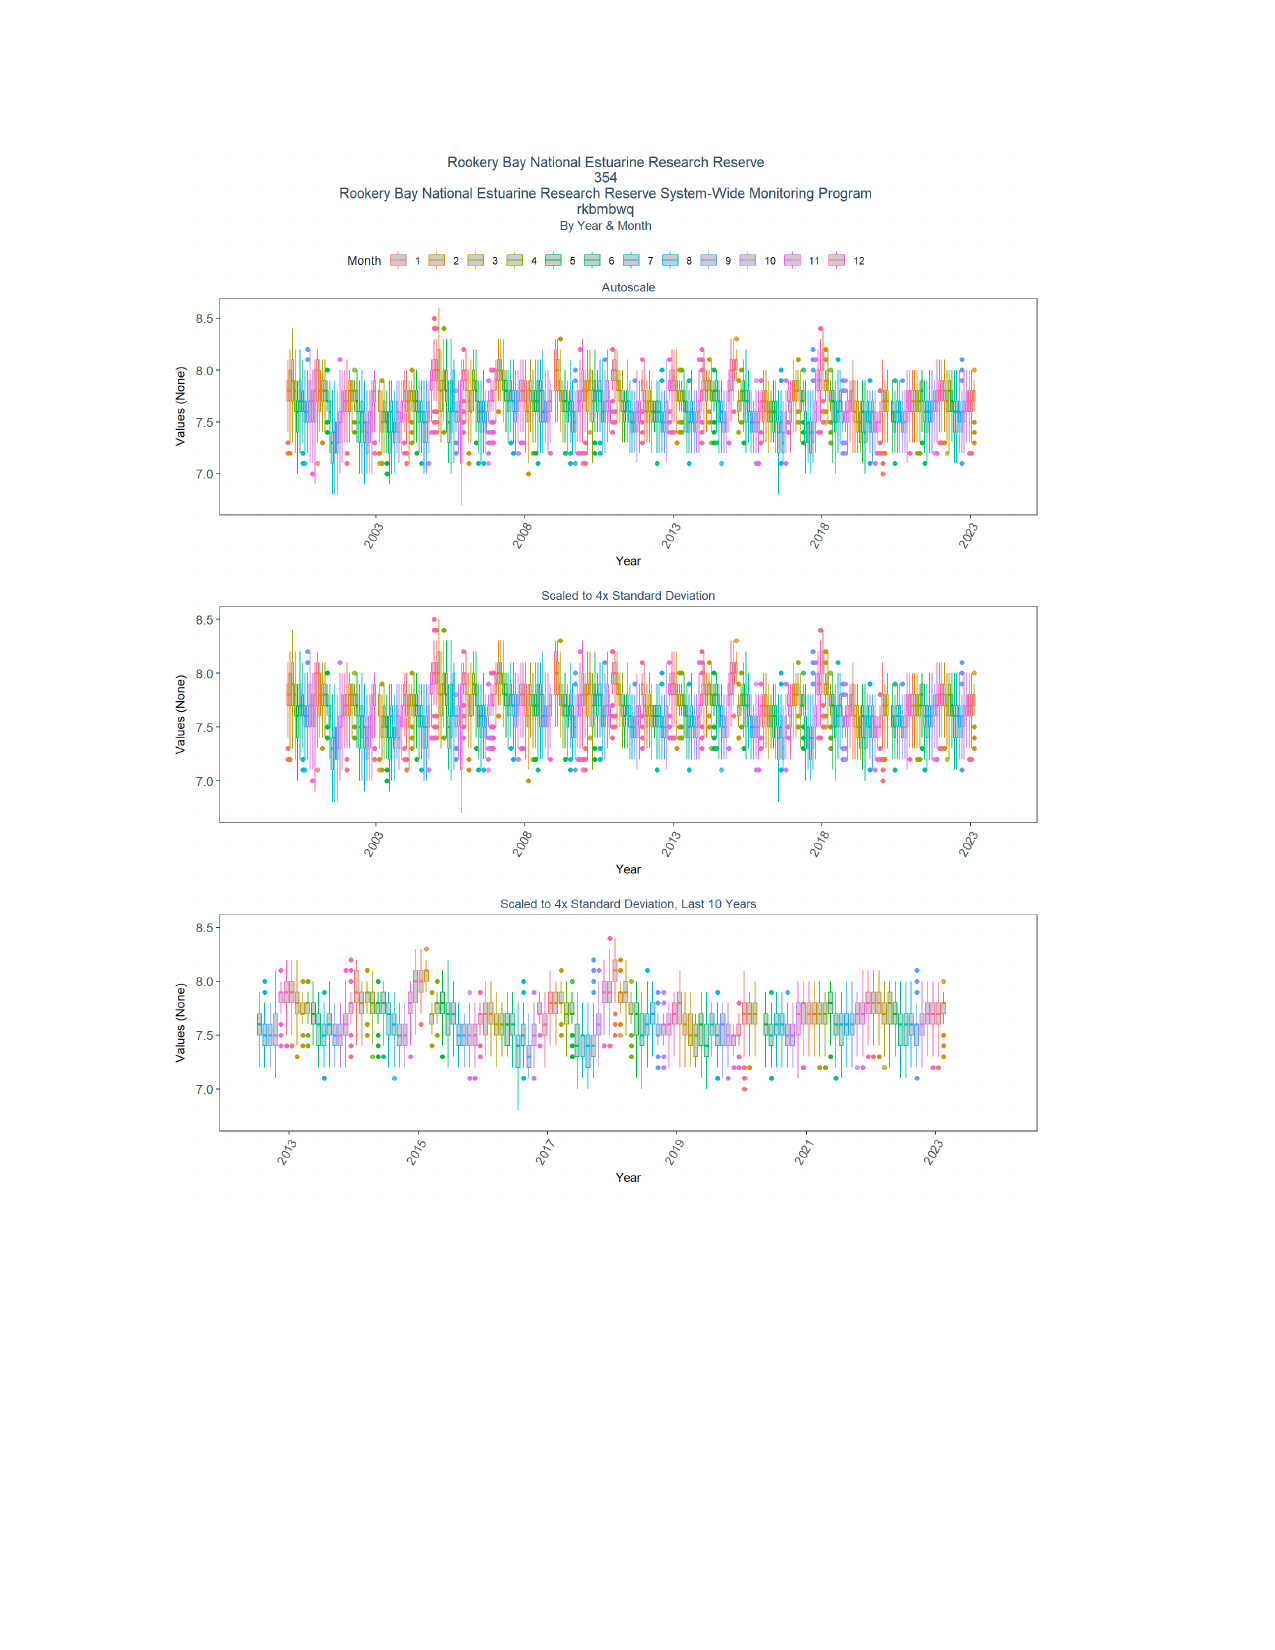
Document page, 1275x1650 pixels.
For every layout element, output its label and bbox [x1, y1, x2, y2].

picture [168, 150, 1044, 1200]
